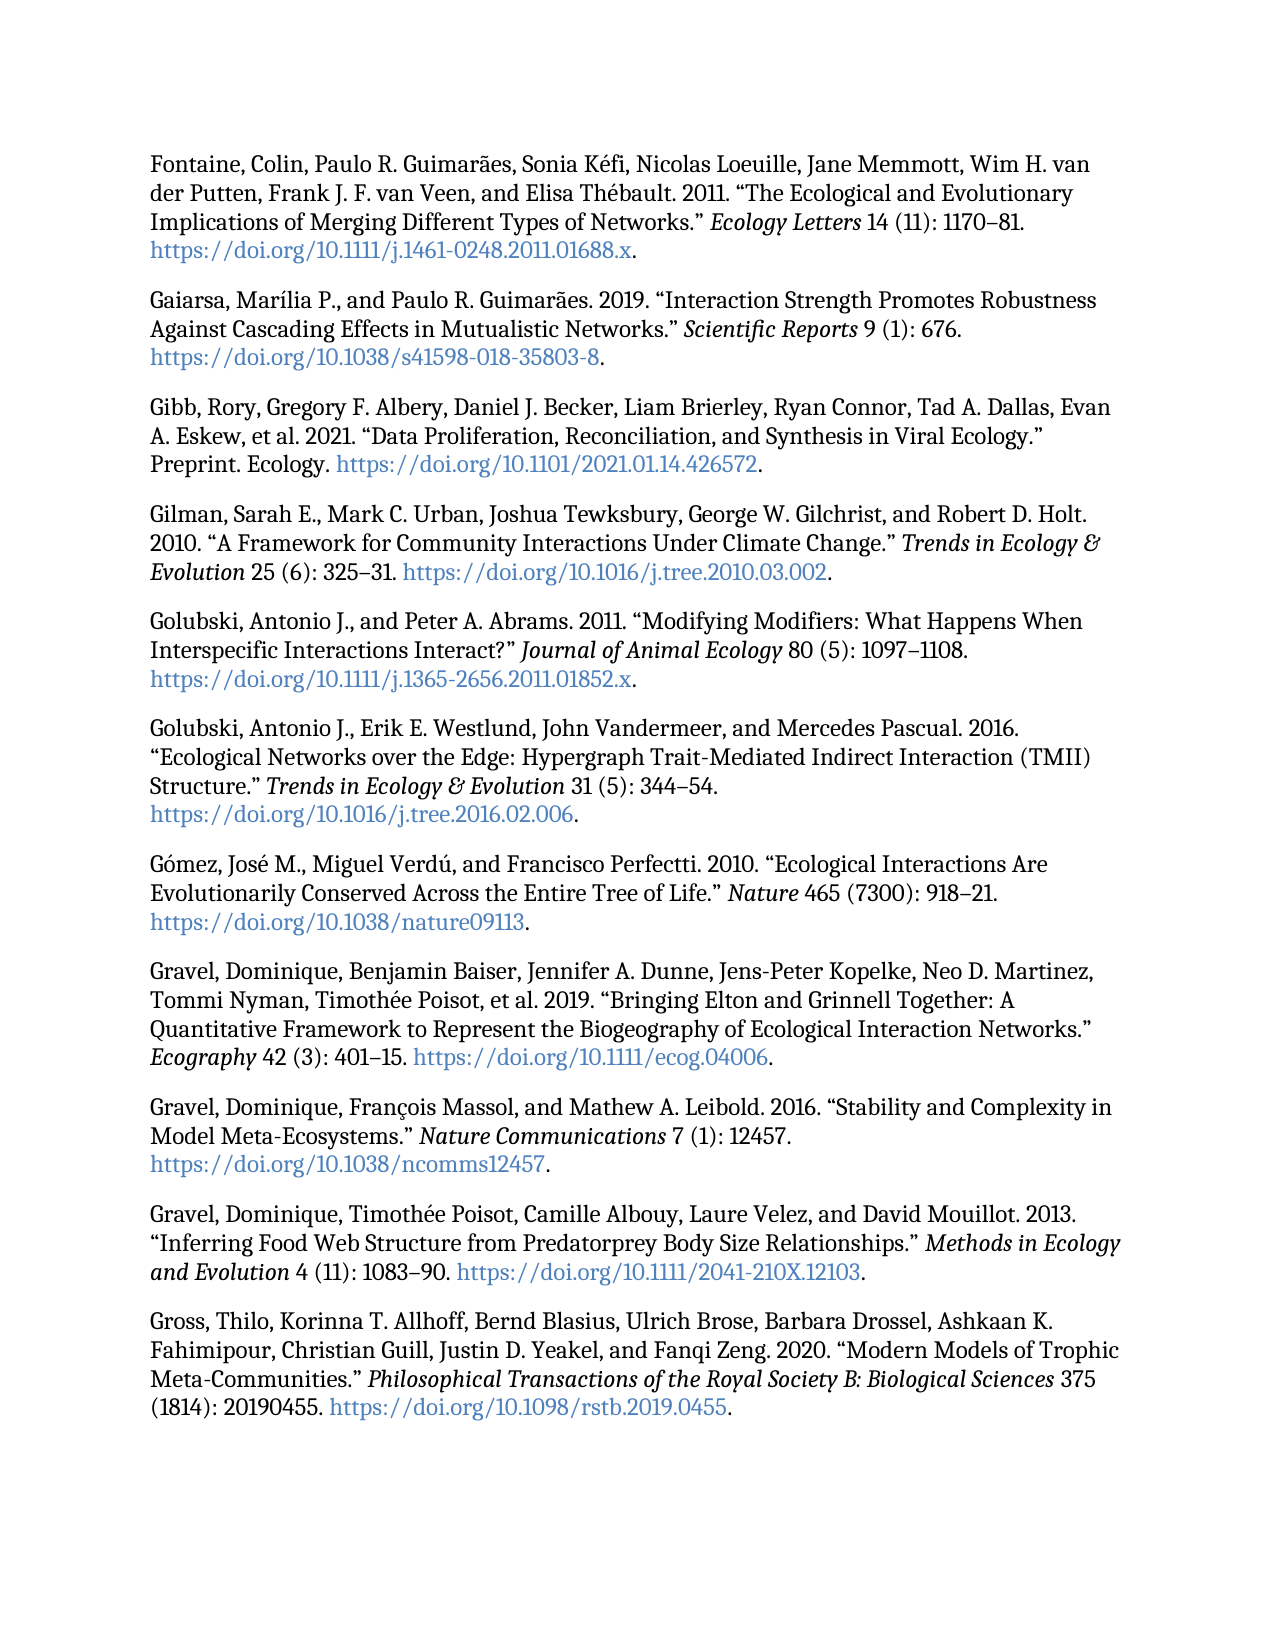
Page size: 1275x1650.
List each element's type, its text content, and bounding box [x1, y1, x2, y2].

text Gravel, Dominique, Timothée Poisot, Camille Albouy, Laure Velez, and David Mouillot. 2013. “Inferring Food Web Structure from Predatorprey Body Size Relationships.” Methods in Ecology and Evolution 4 (11): 1083–90. https://doi.org/10.1111/2041-210X.12103. [150, 1200, 1125, 1286]
text Gómez, José M., Miguel Verdú, and Francisco Perfectti. 2010. “Ecological Interactions Are Evolutionarily Conserved Across the Entire Tree of Life.” Nature 465 (7300): 918–21. https://doi.org/10.1038/nature09113. [150, 850, 1125, 936]
text Gravel, Dominique, Benjamin Baiser, Jennifer A. Dunne, Jens-Peter Kopelke, Neo D. Martinez, Tommi Nyman, Timothée Poisot, et al. 2019. “Bringing Elton and Grinnell Together: A Quantitative Framework to Represent the Biogeography of Ecological Interaction Networks.” Ecography 42 (3): 401–15. https://doi.org/10.1111/ecog.04006. [150, 957, 1125, 1072]
text Gravel, Dominique, François Massol, and Mathew A. Leibold. 2016. “Stability and Complexity in Model Meta-Ecosystems.” Nature Communications 7 (1): 12457. https://doi.org/10.1038/ncomms12457. [150, 1093, 1125, 1179]
text Gibb, Rory, Gregory F. Albery, Daniel J. Becker, Liam Brierley, Ryan Connor, Tad A. Dallas, Evan A. Eskew, et al. 2021. “Data Proliferation, Reconciliation, and Synthesis in Viral Ecology.” Preprint. Ecology. https://doi.org/10.1101/2021.01.14.426572. [150, 393, 1125, 479]
text Gaiarsa, Marília P., and Paulo R. Guimarães. 2019. “Interaction Strength Promotes Robustness Against Cascading Effects in Mutualistic Networks.” Scientific Reports 9 (1): 676. https://doi.org/10.1038/s41598-018-35803-8. [150, 286, 1125, 372]
text Gross, Thilo, Korinna T. Allhoff, Bernd Blasius, Ulrich Brose, Barbara Drossel, Ashkaan K. Fahimipour, Christian Guill, Justin D. Yeakel, and Fanqi Zeng. 2020. “Modern Models of Trophic Meta-Communities.” Philosophical Transactions of the Royal Society B: Biological Sciences 375 (1814): 20190455. https://doi.org/10.1098/rstb.2019.0455. [150, 1307, 1125, 1422]
text Fontaine, Colin, Paulo R. Guimarães, Sonia Kéfi, Nicolas Loeuille, Jane Memmott, Wim H. van der Putten, Frank J. F. van Veen, and Elisa Thébault. 2011. “The Ecological and Evolutionary Implications of Merging Different Types of Networks.” Ecology Letters 14 (11): 1170–81. https://doi.org/10.1111/j.1461-0248.2011.01688.x. [150, 150, 1125, 265]
text Golubski, Antonio J., and Peter A. Abrams. 2011. “Modifying Modifiers: What Happens When Interspecific Interactions Interact?” Journal of Animal Ecology 80 (5): 1097–1108. https://doi.org/10.1111/j.1365-2656.2011.01852.x. [150, 607, 1125, 693]
text Golubski, Antonio J., Erik E. Westlund, John Vandermeer, and Mercedes Pascual. 2016. “Ecological Networks over the Edge: Hypergraph Trait-Mediated Indirect Interaction (TMII) Structure.” Trends in Ecology & Evolution 31 (5): 344–54. https://doi.org/10.1016/j.tree.2016.02.006. [150, 714, 1125, 829]
text Gilman, Sarah E., Mark C. Urban, Joshua Tewksbury, George W. Gilchrist, and Robert D. Holt. 2010. “A Framework for Community Interactions Under Climate Change.” Trends in Ecology & Evolution 25 (6): 325–31. https://doi.org/10.1016/j.tree.2010.03.002. [150, 500, 1125, 586]
